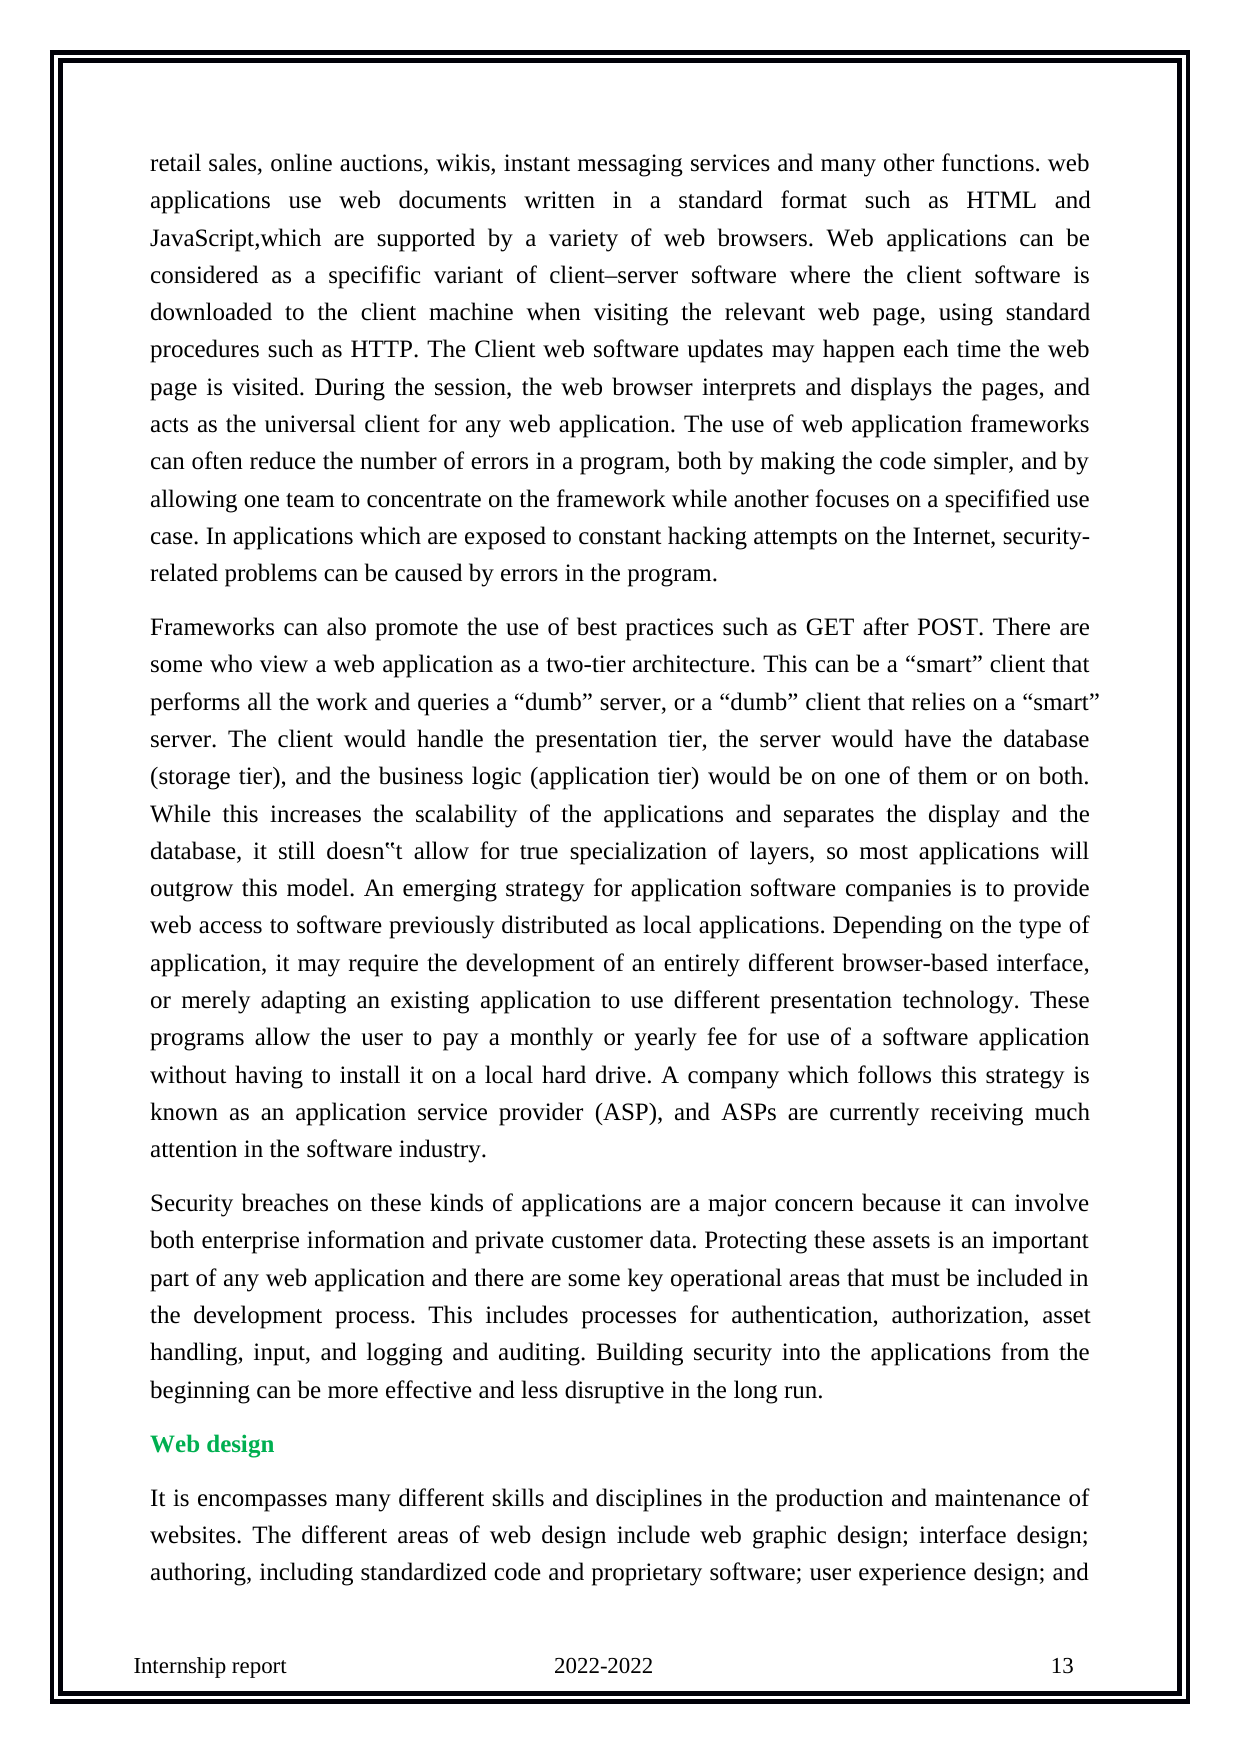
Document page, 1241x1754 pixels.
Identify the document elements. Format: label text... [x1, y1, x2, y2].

text Security breaches on these kinds of applications are a major concern because it can involve both enterprise information and private customer data. Protecting these assets is an important part of any web application and there are some key operational areas that must be included in the development process. This includes processes for authentication, authorization, asset handling, input, and logging and auditing. Building security into the applications from the beginning can be more effective and less disruptive in the long run. [150, 1188, 1090, 1403]
text retail sales, online auctions, wikis, instant messaging services and many other functions. web applications use web documents written in a standard format such as HTML and JavaScript,which are supported by a variety of web browsers. Web applications can be considered as a specifific variant of client–server software where the client software is downloaded to the client machine when visiting the relevant web page, using standard procedures such as HTTP. The Client web software updates may happen each time the web page is visited. During the session, the web browser interprets and displays the pages, and acts as the universal client for any web application. The use of web application frameworks can often reduce the number of errors in a program, both by making the code simpler, and by allowing one team to concentrate on the framework while another focuses on a specifified use case. In applications which are exposed to constant hacking attempts on the Internet, security- related problems can be caused by errors in the program. [150, 148, 1091, 587]
text Web design [150, 1429, 1113, 1457]
text It is encompasses many different skills and disciplines in the production and maintenance of websites. The different areas of web design include web graphic design; interface design; authoring, including standardized code and proprietary software; user experience design; and [150, 1483, 1091, 1586]
text Frameworks can also promote the use of best practices such as GET after POST. There are some who view a web application as a two-tier architecture. This can be a “smart” client that performs all the work and queries a “dumb” server, or a “dumb” client that relies on a “smart” server. The client would handle the presentation tier, the server would have the database (storage tier), and the business logic (application tier) would be on one of them or on both. While this increases the scalability of the applications and separates the display and the database, it still doesn‟t allow for true specialization of layers, so most applications will outgrow this model. An emerging strategy for application software companies is to provide web access to software previously distributed as local applications. Depending on the type of application, it may require the development of an entirely different browser-based interface, or merely adapting an existing application to use different presentation technology. These programs allow the user to pay a monthly or yearly fee for use of a software application without having to install it on a local hard drive. A company which follows this strategy is known as an application service provider (ASP), and ASPs are currently receiving much attention in the software industry. [150, 612, 1108, 1163]
